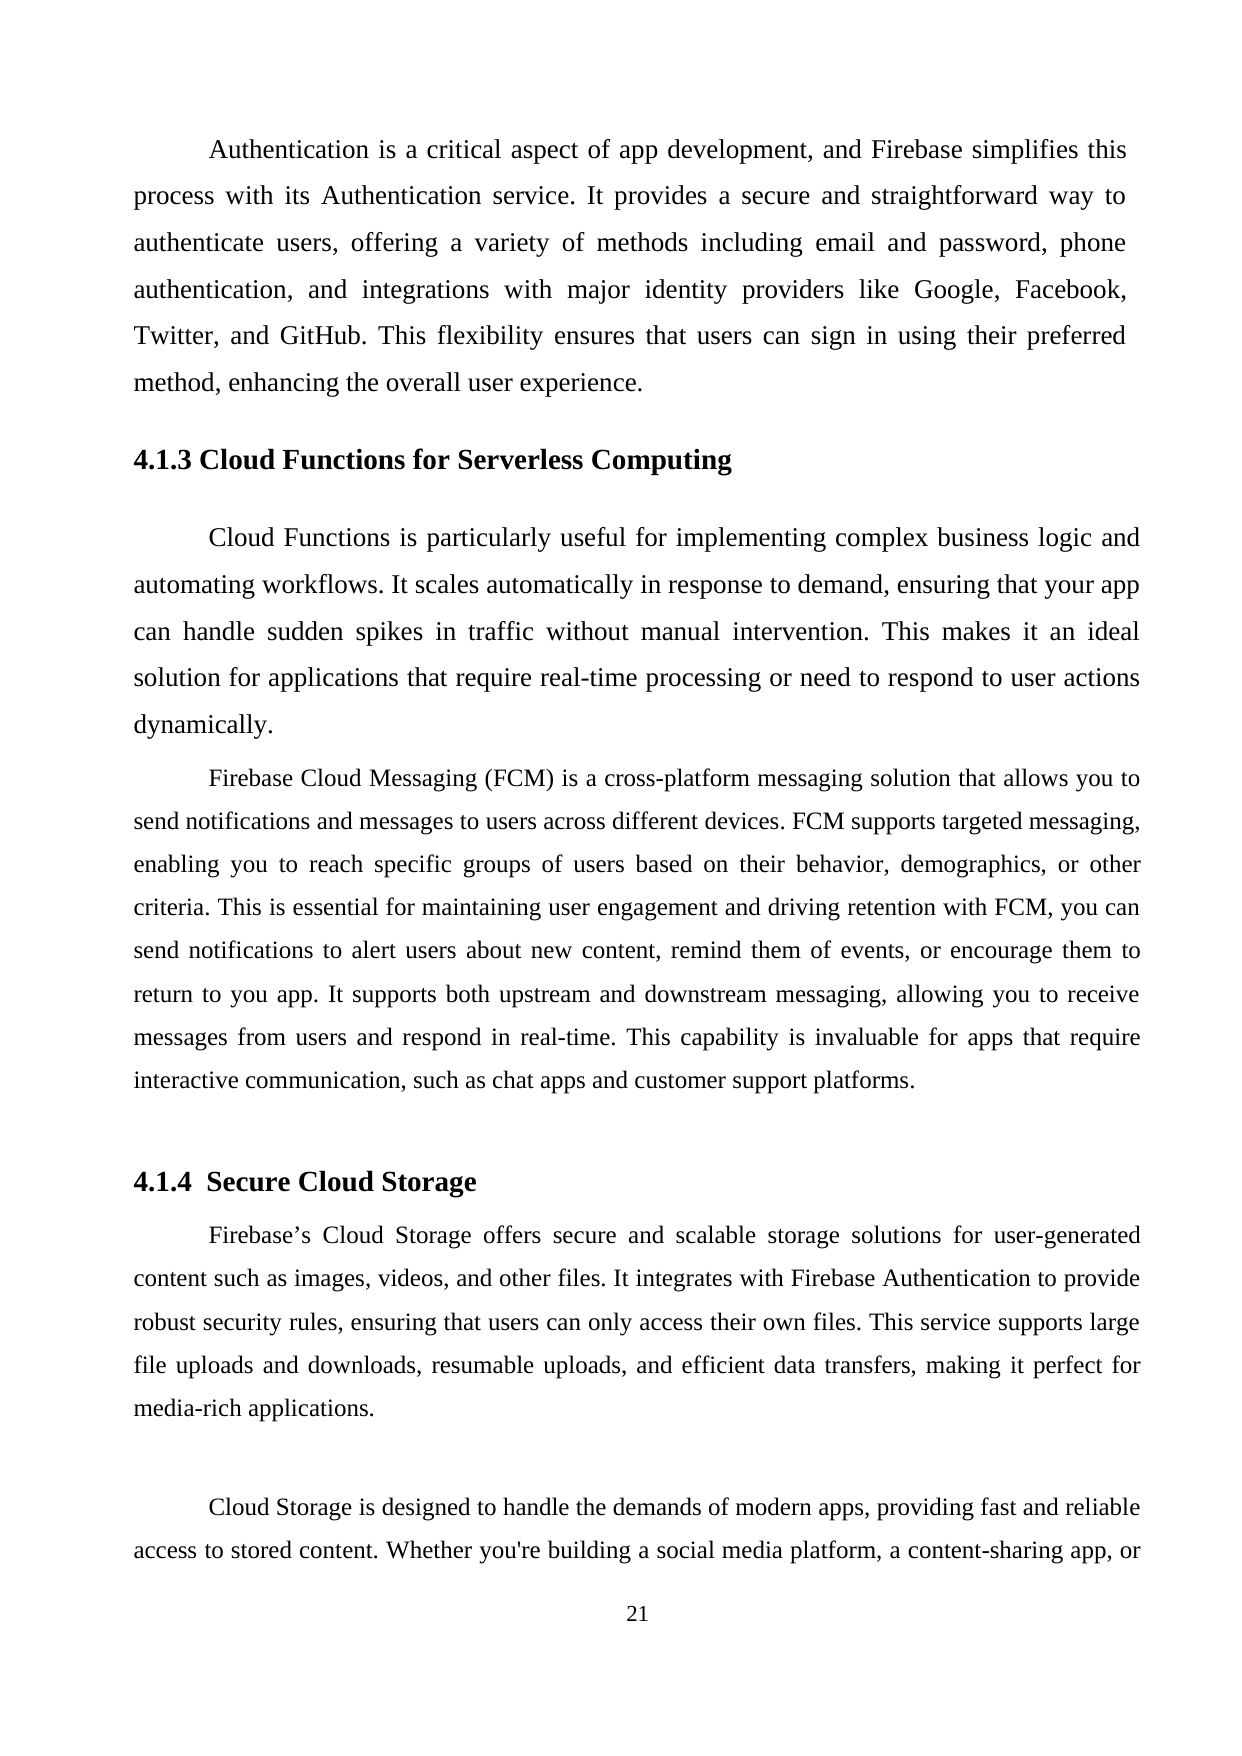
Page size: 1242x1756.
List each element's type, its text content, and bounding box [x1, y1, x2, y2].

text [133, 1492, 1142, 1563]
text 4.1.4 Secure Cloud Storage [133, 1164, 1142, 1197]
text Firebase’s Cloud Storage offers secure and scalable storage solutions for user-generated content such as images, videos, and other files. It integrates with Firebase Authentication to provide robust security rules, ensuring that users can only access their own files. This service supports large file uploads and downloads, resumable uploads, and efficient data transfers, making it perfect for media-rich applications. [133, 1220, 1142, 1422]
subtitle Cloud Functions is particularly useful for implementing complex business logic and automating workflows. It scales automatically in response to demand, ensuring that your app can handle sudden spikes in traffic without manual intervention. This makes it an ideal solution for applications that require real-time processing or need to respond to user actions dynamically. [133, 521, 1142, 739]
subtitle Authentication is a critical aspect of app development, and Firebase simplifies this process with its Authentication service. It provides a secure and straightforward way to authenticate users, offering a variety of methods including email and password, phone authentication, and integrations with major identity providers like Google, Facebook, Twitter, and GitHub. This flexibility ensures that users can sign in using their preferred method, enhancing the overall user experience. [133, 133, 1128, 397]
text Firebase Cloud Messaging (FCM) is a cross-platform messaging solution that allows you to send notifications and messages to users across different devices. FCM supports targeted messaging, enabling you to reach specific groups of users based on their behavior, demographics, or other criteria. This is essential for maintaining user engagement and driving retention with FCM, you can send notifications to alert users about new content, remind them of events, or encourage them to return to you app. It supports both upstream and downstream messaging, allowing you to receive messages from users and respond in real-time. This capability is invaluable for apps that require interactive communication, such as chat apps and customer support platforms. [133, 763, 1142, 1094]
subtitle 4.1.3 Cloud Functions for Serverless Computing [133, 442, 1128, 476]
